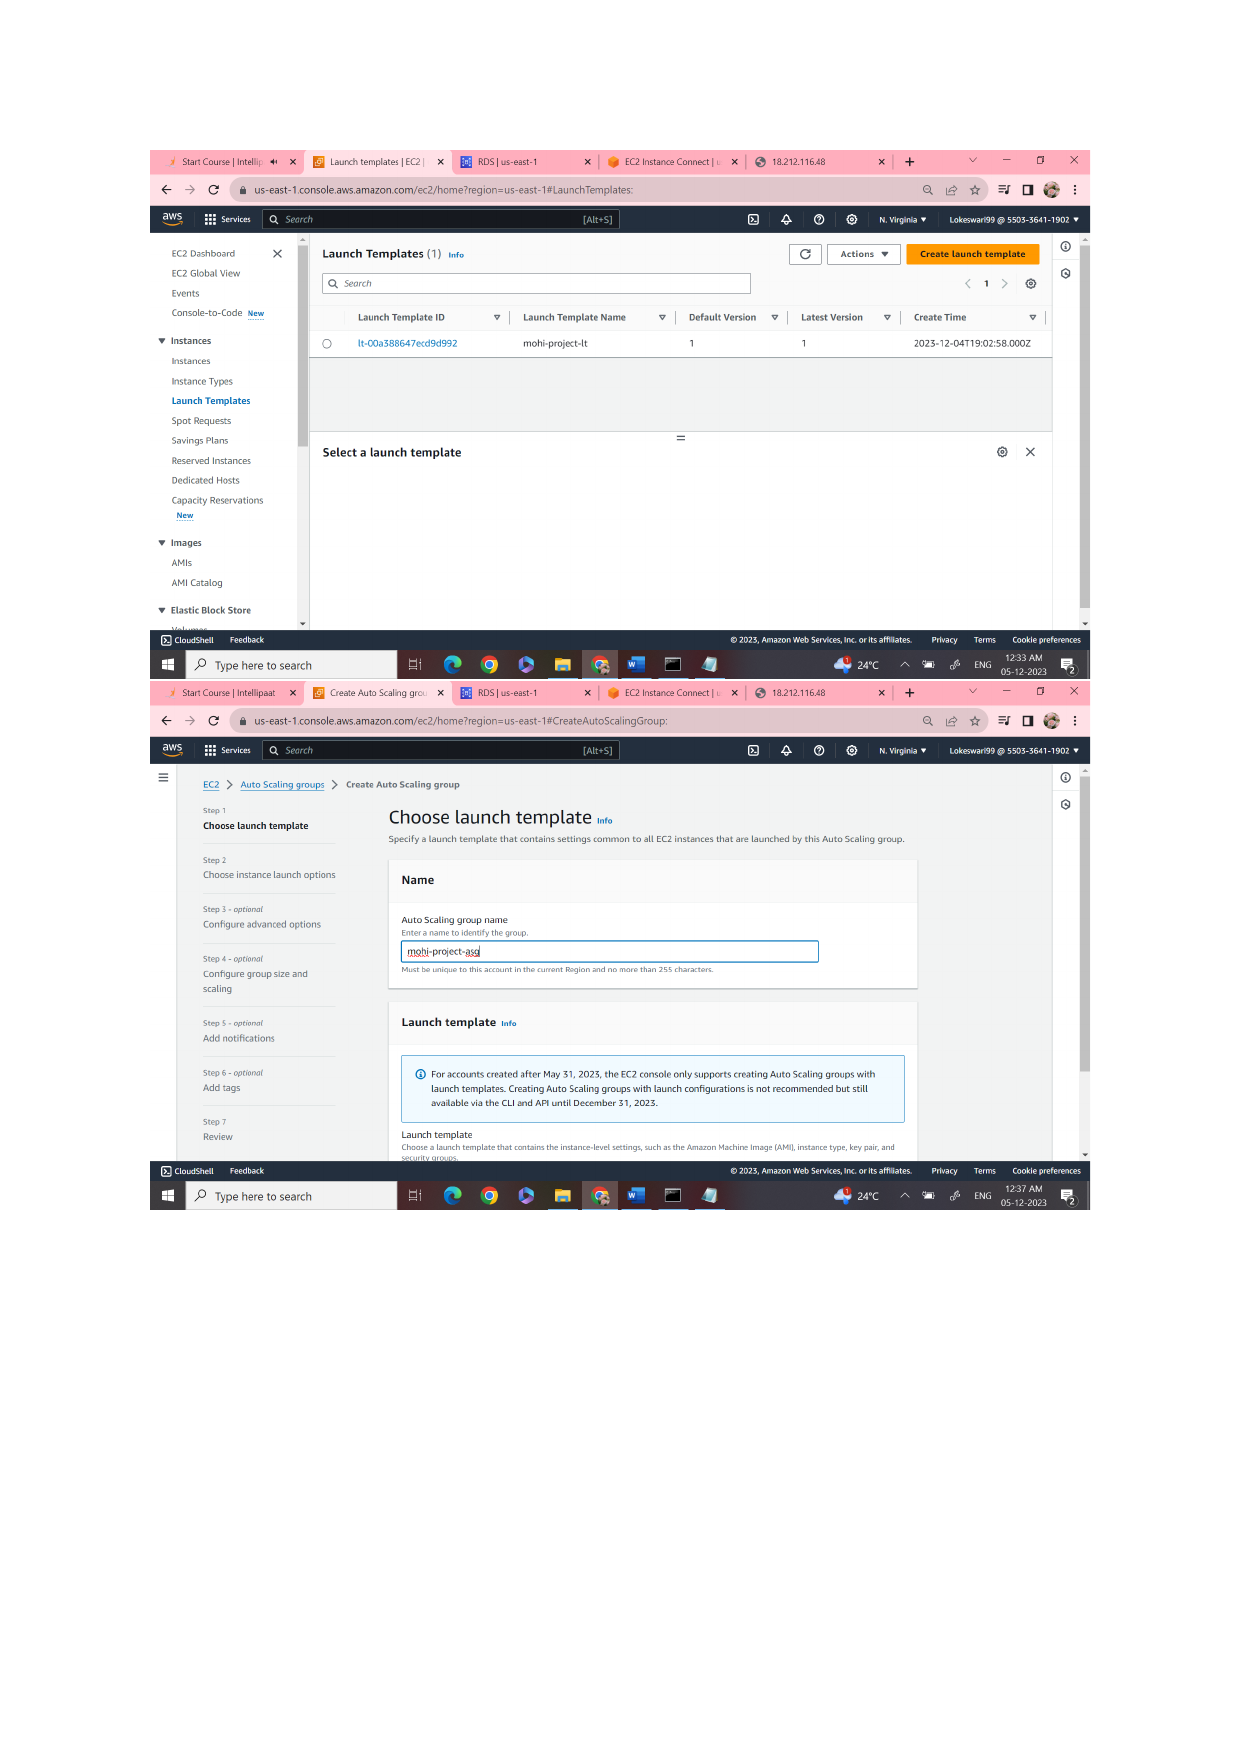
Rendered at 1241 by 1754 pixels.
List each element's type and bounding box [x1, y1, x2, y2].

picture [150, 150, 1091, 679]
picture [150, 681, 1091, 1210]
